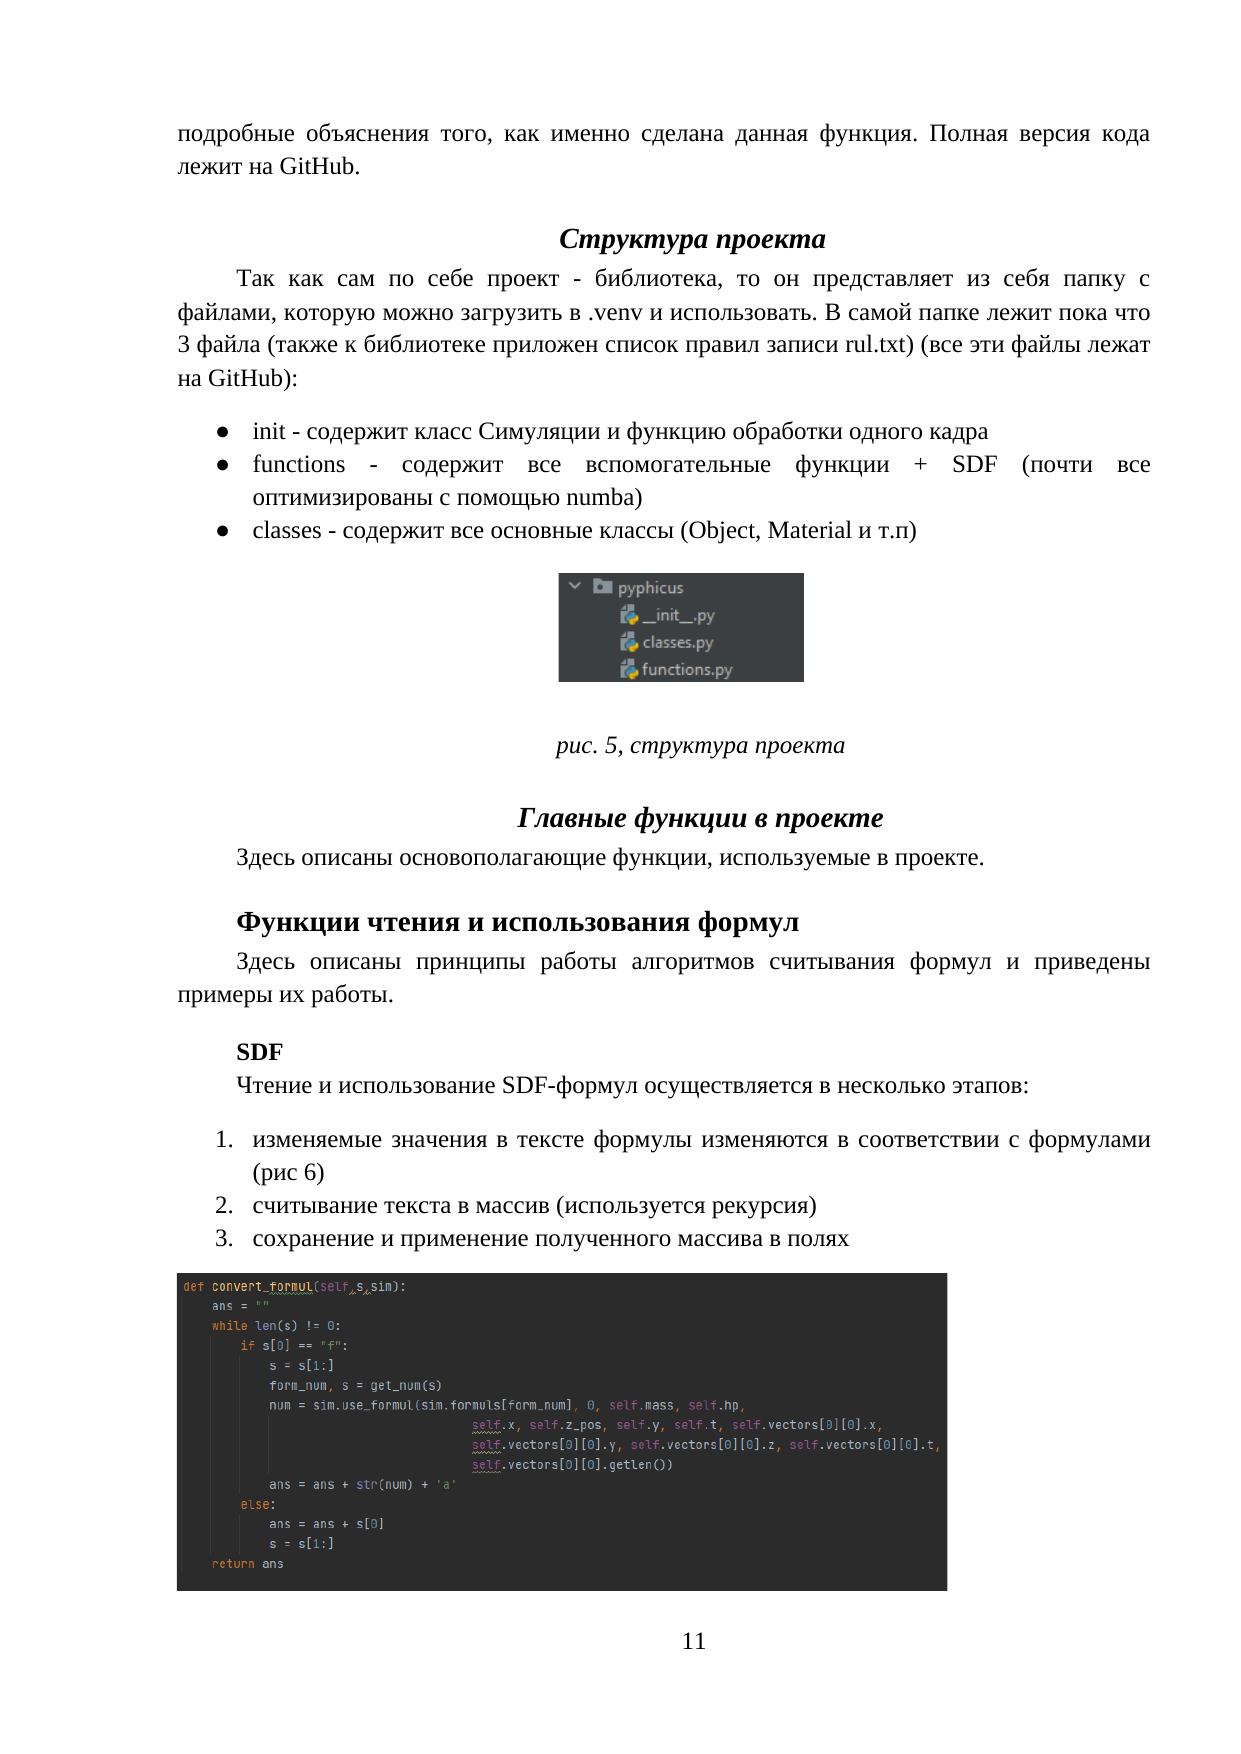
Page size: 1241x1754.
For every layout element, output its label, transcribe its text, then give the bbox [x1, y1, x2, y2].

text рис. 5, структура проекта [252, 569, 1152, 759]
list classes - содержит все основные классы (Object, Material и т.п) [215, 516, 1152, 544]
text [177, 118, 1152, 180]
text Здесь описаны основополагающие функции, используемые в проекте. [177, 842, 1152, 871]
list изменяемые значения в тексте формулы изменяются в соответствии с формулами (рис 6) [215, 1124, 1152, 1186]
list сохранение и применение полученного массива в полях [215, 1223, 1152, 1252]
list init - содержит класс Симуляции и функцию обработки одного кадра [215, 416, 1152, 445]
text Так как сам по себе проект - библиотека, то он представляет из себя папку с файлами, которую можно загрузить в .venv и использовать. В самой папке лежит пока что 3 файла (также к библиотеке приложен список правил записи rul.txt) (все эти файлы лежат на GitHub): [177, 263, 1152, 391]
list functions - содержит все вспомогательные функции + SDF (почти все оптимизированы с помощью numba) [215, 449, 1152, 511]
list считывание текста в массив (используется рекурсия) [215, 1190, 1152, 1219]
subtitle Структура проекта [177, 222, 1152, 255]
picture [558, 573, 804, 682]
subtitle Главные функции в проекте [252, 801, 1152, 834]
subtitle SDF [177, 1037, 1152, 1066]
picture [176, 1273, 948, 1591]
subtitle Функции чтения и использования формул [177, 904, 1152, 938]
text Здесь описаны принципы работы алгоритмов считывания формул и приведены примеры их работы. [177, 946, 1152, 1008]
text Чтение и использование SDF-формул осуществляется в несколько этапов: [177, 1070, 1152, 1099]
